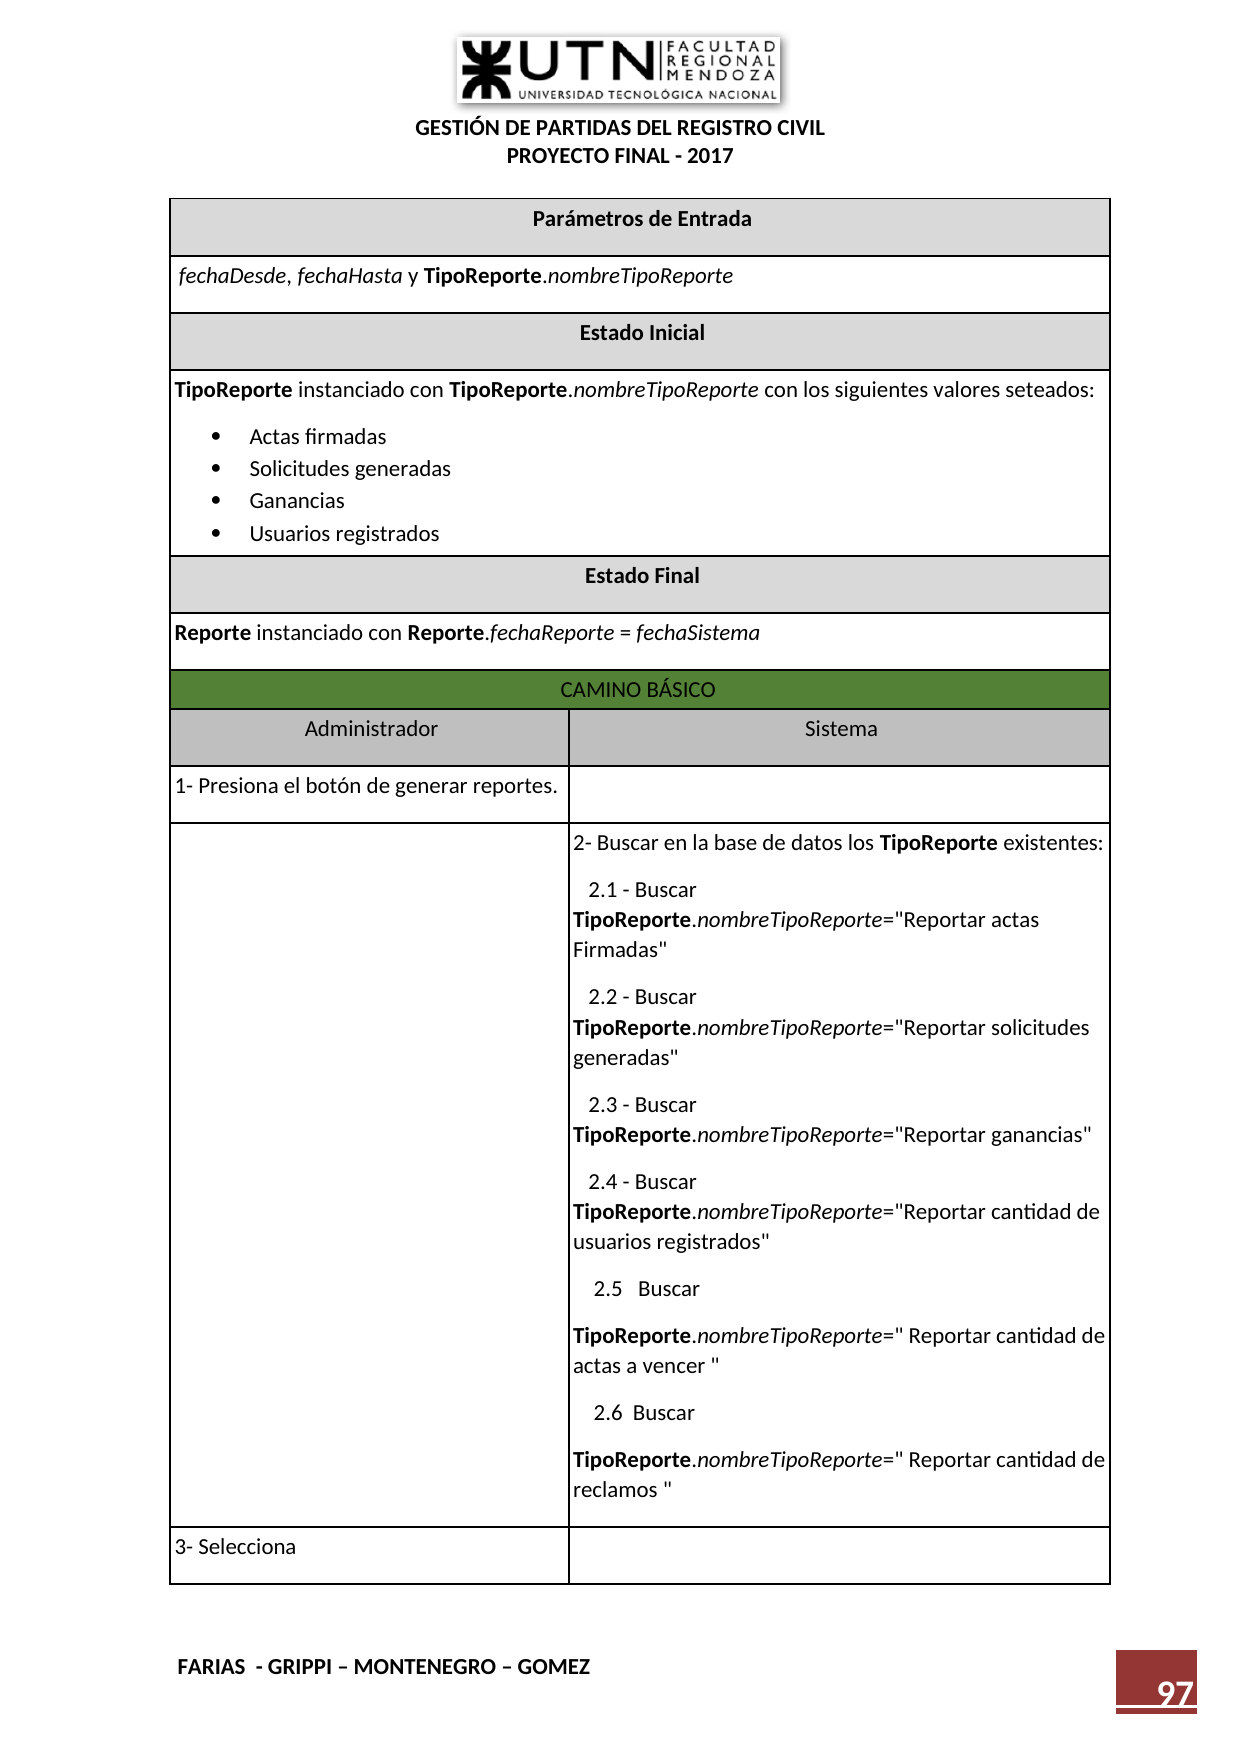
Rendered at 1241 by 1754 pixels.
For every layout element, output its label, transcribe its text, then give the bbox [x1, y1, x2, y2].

table_cell 1- Presiona el botón de generar reportes. [171, 767, 568, 822]
table_cell fechaDesde, fechaHasta y TipoReporte.nombreTipoReporte [171, 257, 1109, 312]
table_cell Estado Inicial [171, 314, 1109, 369]
table_cell Estado Final [171, 557, 1109, 612]
table_cell [570, 1528, 1109, 1583]
table_cell TipoReporte instanciado con TipoReporte.nombreTipoReporte con los siguientes valores seteados: Actas firmadas Solicitudes generadas Ganancias Usuarios registrados [171, 371, 1109, 555]
table_cell CAMINO BÁSICO [171, 671, 1109, 708]
table_cell Sistema [570, 710, 1109, 765]
table_cell Reporte instanciado con Reporte.fechaReporte = fechaSistema [171, 614, 1109, 669]
table_cell [171, 824, 568, 1526]
table_cell [570, 767, 1109, 822]
table_cell Parámetros de Entrada [171, 199, 1109, 255]
table_cell 2- Buscar en la base de datos los TipoReporte existentes: 2.1 - Buscar TipoReporte.nombreTipoReporte="Reportar actas Firmadas" 2.2 - Buscar TipoReporte.nombreTipoReporte="Reportar solicitudes generadas" 2.3 - Buscar TipoReporte.nombreTipoReporte="Reportar ganancias" 2.4 - Buscar TipoReporte.nombreTipoReporte="Reportar cantidad de usuarios registrados" 2.5 Buscar TipoReporte.nombreTipoReporte=" Reportar cantidad de actas a vencer " 2.6 Buscar TipoReporte.nombreTipoReporte=" Reportar cantidad de reclamos " [570, 824, 1109, 1526]
picture [449, 29, 791, 114]
table_cell Administrador [171, 710, 568, 765]
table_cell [171, 1528, 568, 1583]
